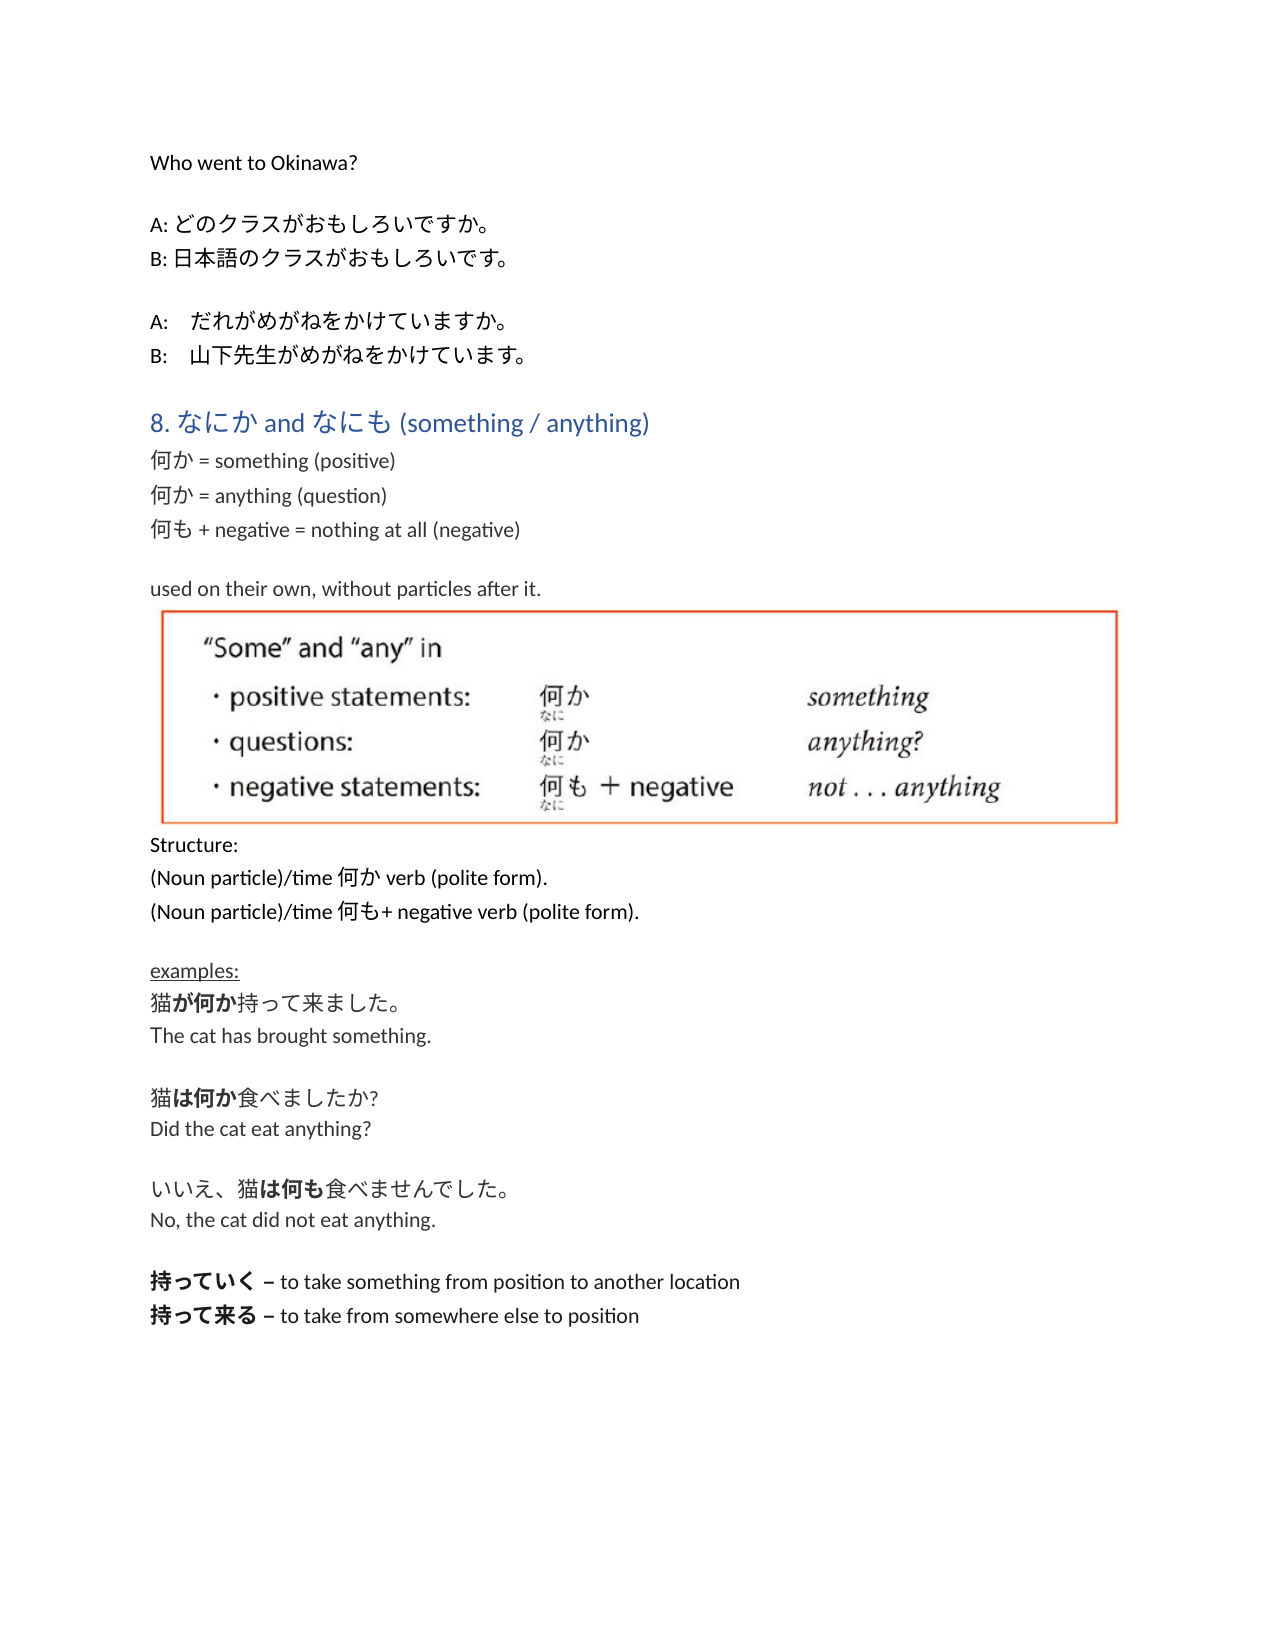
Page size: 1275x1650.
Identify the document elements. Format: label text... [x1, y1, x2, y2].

text Structure: [150, 831, 1125, 858]
text Who went to Okinawa? [150, 149, 1125, 176]
text used on their own, without particles after it. [150, 575, 1125, 601]
text 何か = something (positive) [150, 443, 1125, 475]
text The cat has brought something. [150, 1020, 1125, 1049]
text A: どのクラスがおもしろいですか。 [150, 207, 1125, 239]
text いいえ、猫は何も食べませんでした。 [150, 1172, 1125, 1204]
text 何か = anything (question) [150, 478, 1125, 509]
text (Noun particle)/time 何かverb (polite form). [150, 860, 1125, 891]
text 何も + negative = nothing at all (negative) [150, 512, 1125, 543]
text No, the cat did not eat anything. [150, 1206, 1125, 1233]
text A: だれがめがねをかけていますか。 [150, 304, 1125, 336]
subtitle なにか and なにも (something / anything) [150, 401, 1125, 440]
text examples: [150, 957, 1125, 983]
text 猫が何か持って来ました。 [150, 986, 1125, 1017]
text (Noun particle)/time 何も+ negative verb (polite form). [150, 894, 1125, 926]
text 持っていく – to take something from position to another location [150, 1264, 1125, 1296]
text B: 山下先生がめがねをかけています。 [150, 338, 1125, 370]
text Did the cat eat anything? [150, 1115, 1125, 1141]
text 猫は何か食べましたか? [150, 1081, 1125, 1112]
text B: 日本語のクラスがおもしろいです。 [150, 241, 1125, 273]
text 持って来る – to take from somewhere else to position [150, 1298, 1125, 1330]
picture [150, 603, 1125, 829]
